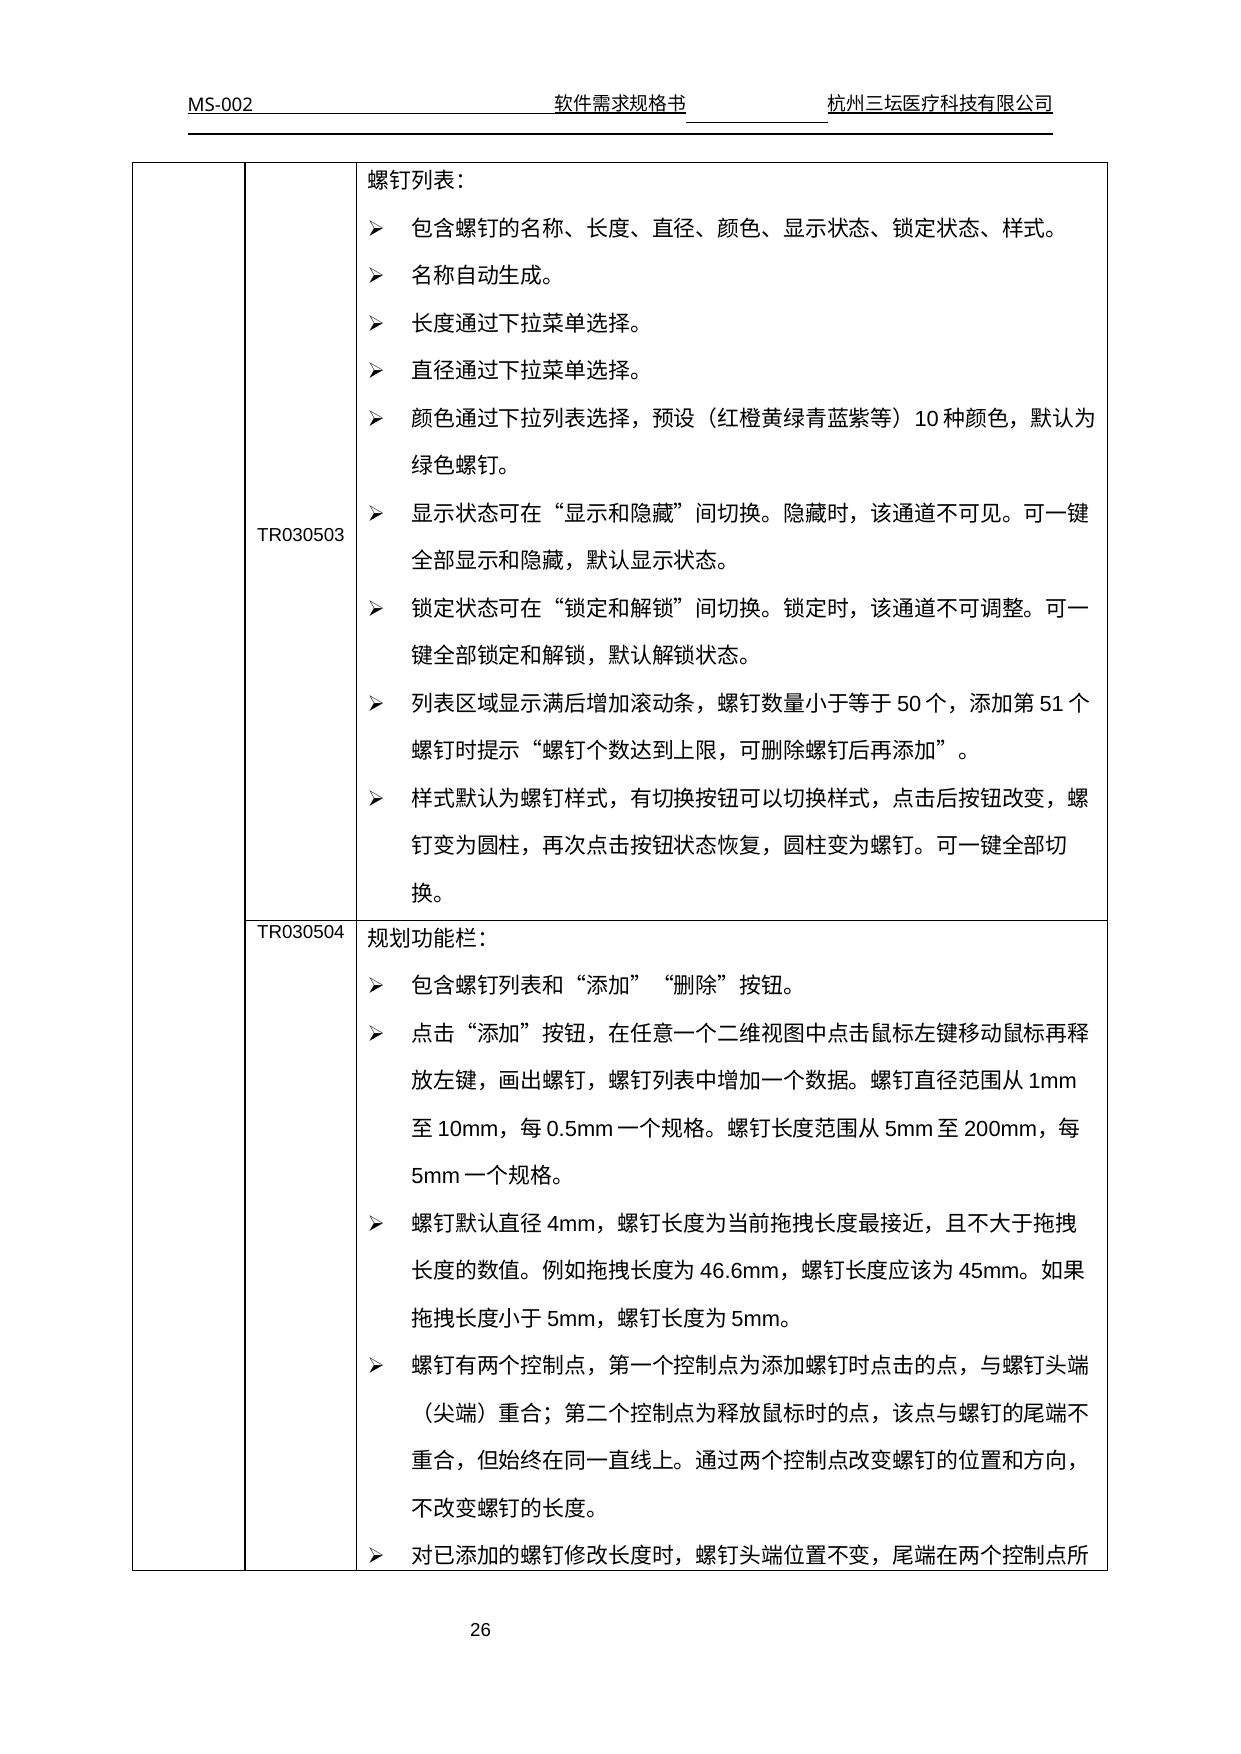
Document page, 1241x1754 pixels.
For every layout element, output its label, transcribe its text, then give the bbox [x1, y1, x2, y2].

table_cell TR030503 [246, 163, 356, 920]
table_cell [357, 921, 1107, 1570]
table_cell 螺钉列表： 包含螺钉的名称、长度、直径、颜色、显示状态、锁定状态、样式。 名称自动生成。 长度通过下拉菜单选择。 直径通过下拉菜单选择。 颜色通过下拉列表选择，预设（红橙黄绿青蓝紫等）10种颜色，默认为绿色螺钉。 显示状态可在“显示和隐藏”间切换。隐藏时，该通道不可见。可一键全部显示和隐藏，默认显示状态。 锁定状态可在“锁定和解锁”间切换。锁定时，该通道不可调整。可一键全部锁定和解锁，默认解锁状态。 列表区域显示满后增加滚动条，螺钉数量小于等于50个，添加第51个螺钉时提示“螺钉个数达到上限，可删除螺钉后再添加”。 样式默认为螺钉样式，有切换按钮可以切换样式，点击后按钮改变，螺钉变为圆柱，再次点击按钮状态恢复，圆柱变为螺钉。可一键全部切换。 [357, 163, 1107, 920]
table_cell TR030504 [246, 921, 356, 1570]
